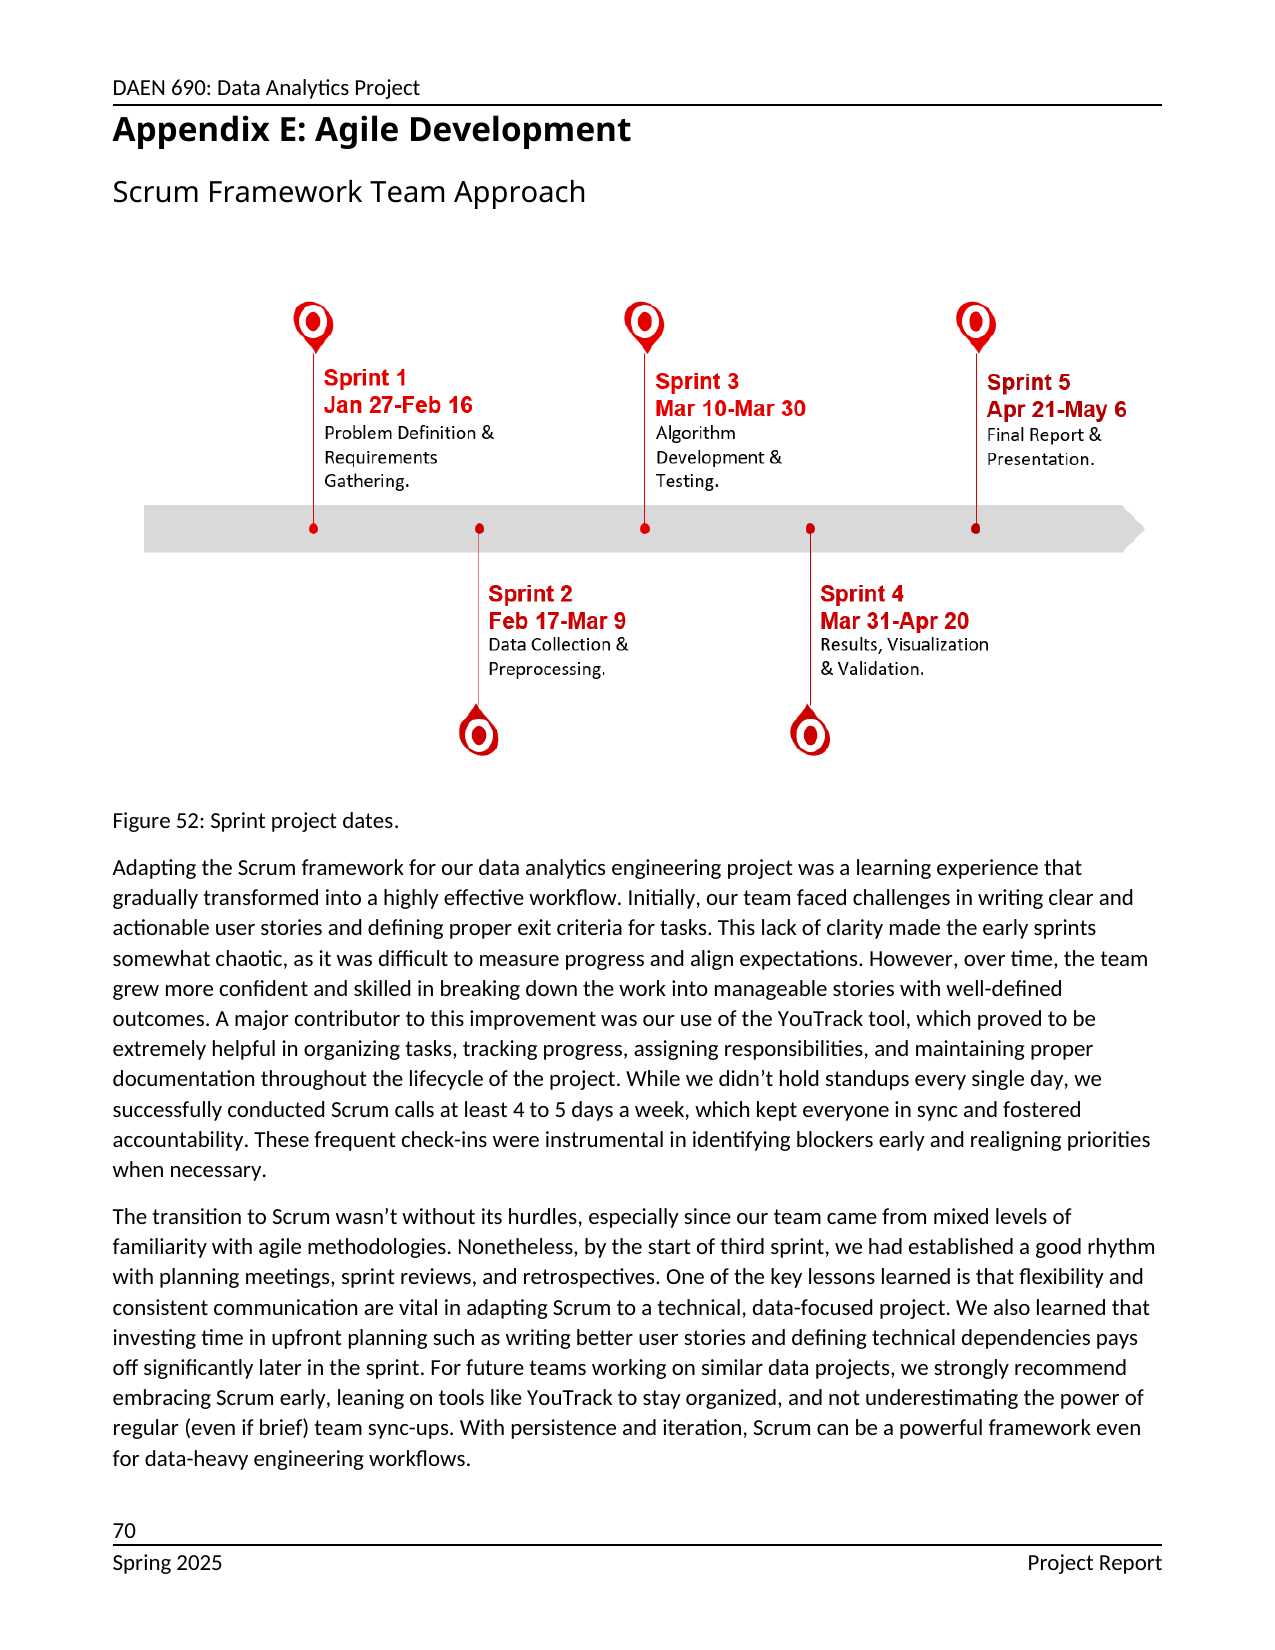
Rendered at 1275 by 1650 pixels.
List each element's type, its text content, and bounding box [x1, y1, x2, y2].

subtitle Appendix E: Agile Development [112, 106, 1162, 151]
text The transition to Scrum wasn’t without its hurdles, especially since our team came from mixed levels of familiarity with agile methodologies. Nonetheless, by the start of third sprint, we had established a good rhythm with planning meetings, sprint reviews, and retrospectives. One of the key lessons learned is that flexibility and consistent communication are vital in adapting Scrum to a technical, data-focused project. We also learned that investing time in upfront planning such as writing better user stories and defining technical dependencies pays off significantly later in the sprint. For future teams working on similar data projects, we strongly recommend embracing Scrum early, leaning on tools like YouTrack to stay organized, and not underestimating the power of regular (even if brief) team sync-ups. With persistence and iteration, Scrum can be a powerful framework even for data-heavy engineering workflows. [112, 1202, 1162, 1472]
text Figure 52: Sprint project dates. [112, 806, 1162, 834]
subtitle Scrum Framework Team Approach [112, 171, 1162, 211]
picture [112, 277, 1163, 788]
text Adapting the Scrum framework for our data analytics engineering project was a learning experience that gradually transformed into a highly effective workflow. Initially, our team faced challenges in writing clear and actionable user stories and defining proper exit criteria for tasks. This lack of clarity made the early sprints somewhat chaotic, as it was difficult to measure progress and align expectations. However, over time, the team grew more confident and skilled in breaking down the work into manageable stories with well-defined outcomes. A major contributor to this improvement was our use of the YouTrack tool, which proved to be extremely helpful in organizing tasks, tracking progress, assigning responsibilities, and maintaining proper documentation throughout the lifecycle of the project. While we didn’t hold standups every single day, we successfully conducted Scrum calls at least 4 to 5 days a week, which kept everyone in sync and fostered accountability. These frequent check-ins were instrumental in identifying blockers early and realigning priorities when necessary. [112, 853, 1162, 1183]
